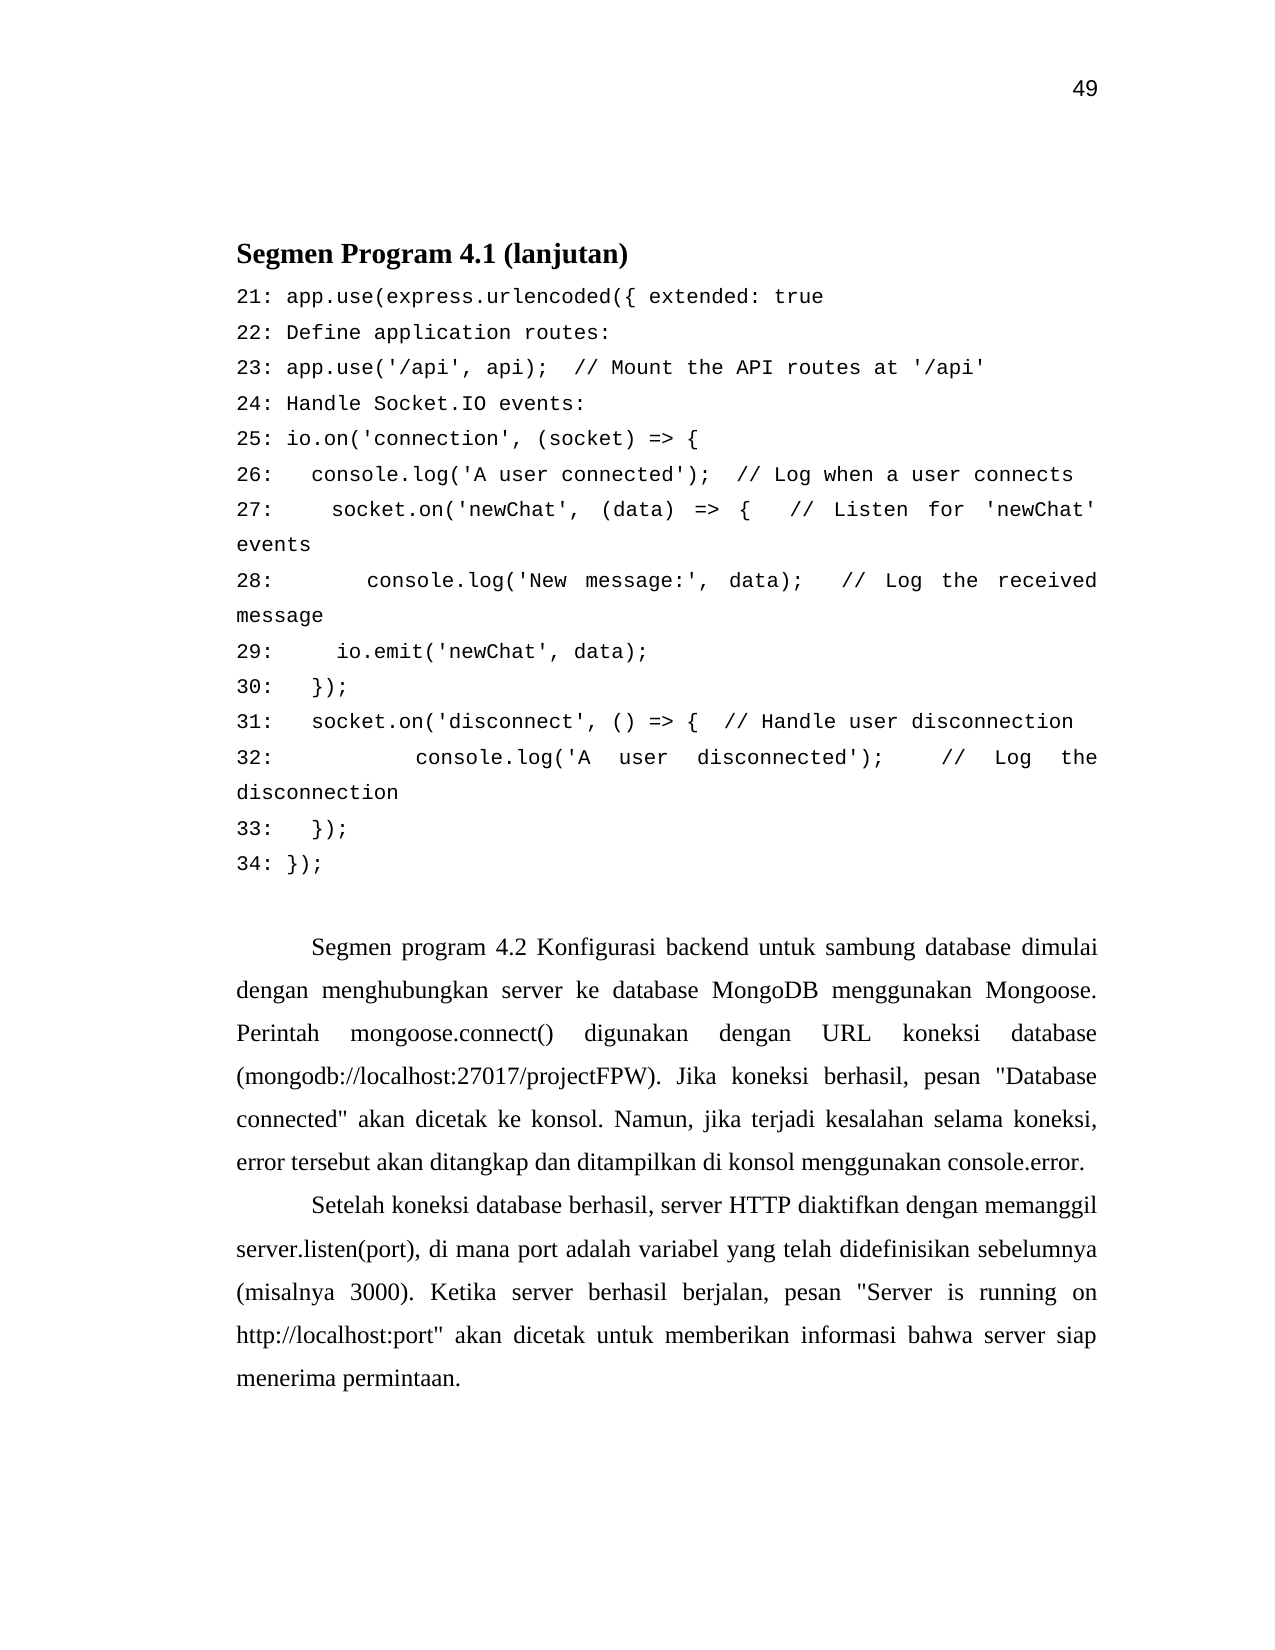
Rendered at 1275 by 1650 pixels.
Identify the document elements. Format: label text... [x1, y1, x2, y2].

text 31: socket.on('disconnect', () => { // Handle user disconnection [236, 712, 1098, 735]
text 34: }); [236, 853, 1098, 877]
text Segmen program 4.2 Konfigurasi backend untuk sambung database dimulai dengan menghubungkan server ke database MongoDB menggunakan Mongoose. Perintah mongoose.connect() digunakan dengan URL koneksi database (mongodb://localhost:27017/projectFPW). Jika koneksi berhasil, pesan "Database connected" akan dicetak ke konsol. Namun, jika terjadi kesalahan selama koneksi, error tersebut akan ditangkap dan ditampilkan di konsol menggunakan console.error. [236, 932, 1098, 1176]
text Setelah koneksi database berhasil, server HTTP diaktifkan dengan memanggil server.listen(port), di mana port adalah variabel yang telah didefinisikan sebelumnya (misalnya 3000). Ketika server berhasil berjalan, pesan "Server is running on http://localhost:port" akan dicetak untuk memberikan informasi bahwa server siap menerima permintaan. [236, 1191, 1098, 1392]
text 23: app.use('/api', api); // Mount the API routes at '/api' [236, 357, 1098, 381]
text 26: console.log('A user connected'); // Log when a user connects [236, 464, 1098, 487]
text 29: io.emit('newChat', data); [236, 641, 1098, 664]
text 32: console.log('A user disconnected'); // Log the disconnection [236, 747, 1098, 806]
text 24: Handle Socket.IO events: [236, 393, 1098, 416]
text 25: io.on('connection', (socket) => { [236, 428, 1098, 452]
text 27: socket.on('newChat', (data) => { // Listen for 'newChat' events [236, 499, 1098, 558]
text 30: }); [236, 676, 1098, 700]
text 28: console.log('New message:', data); // Log the received message [236, 570, 1098, 629]
text 33: }); [236, 818, 1098, 841]
text 22: Define application routes: [236, 322, 1098, 346]
text 21: app.use(express.urlencoded({ extended: true [236, 287, 1098, 310]
text Segmen Program 4.1 (lanjutan) [236, 236, 1098, 270]
